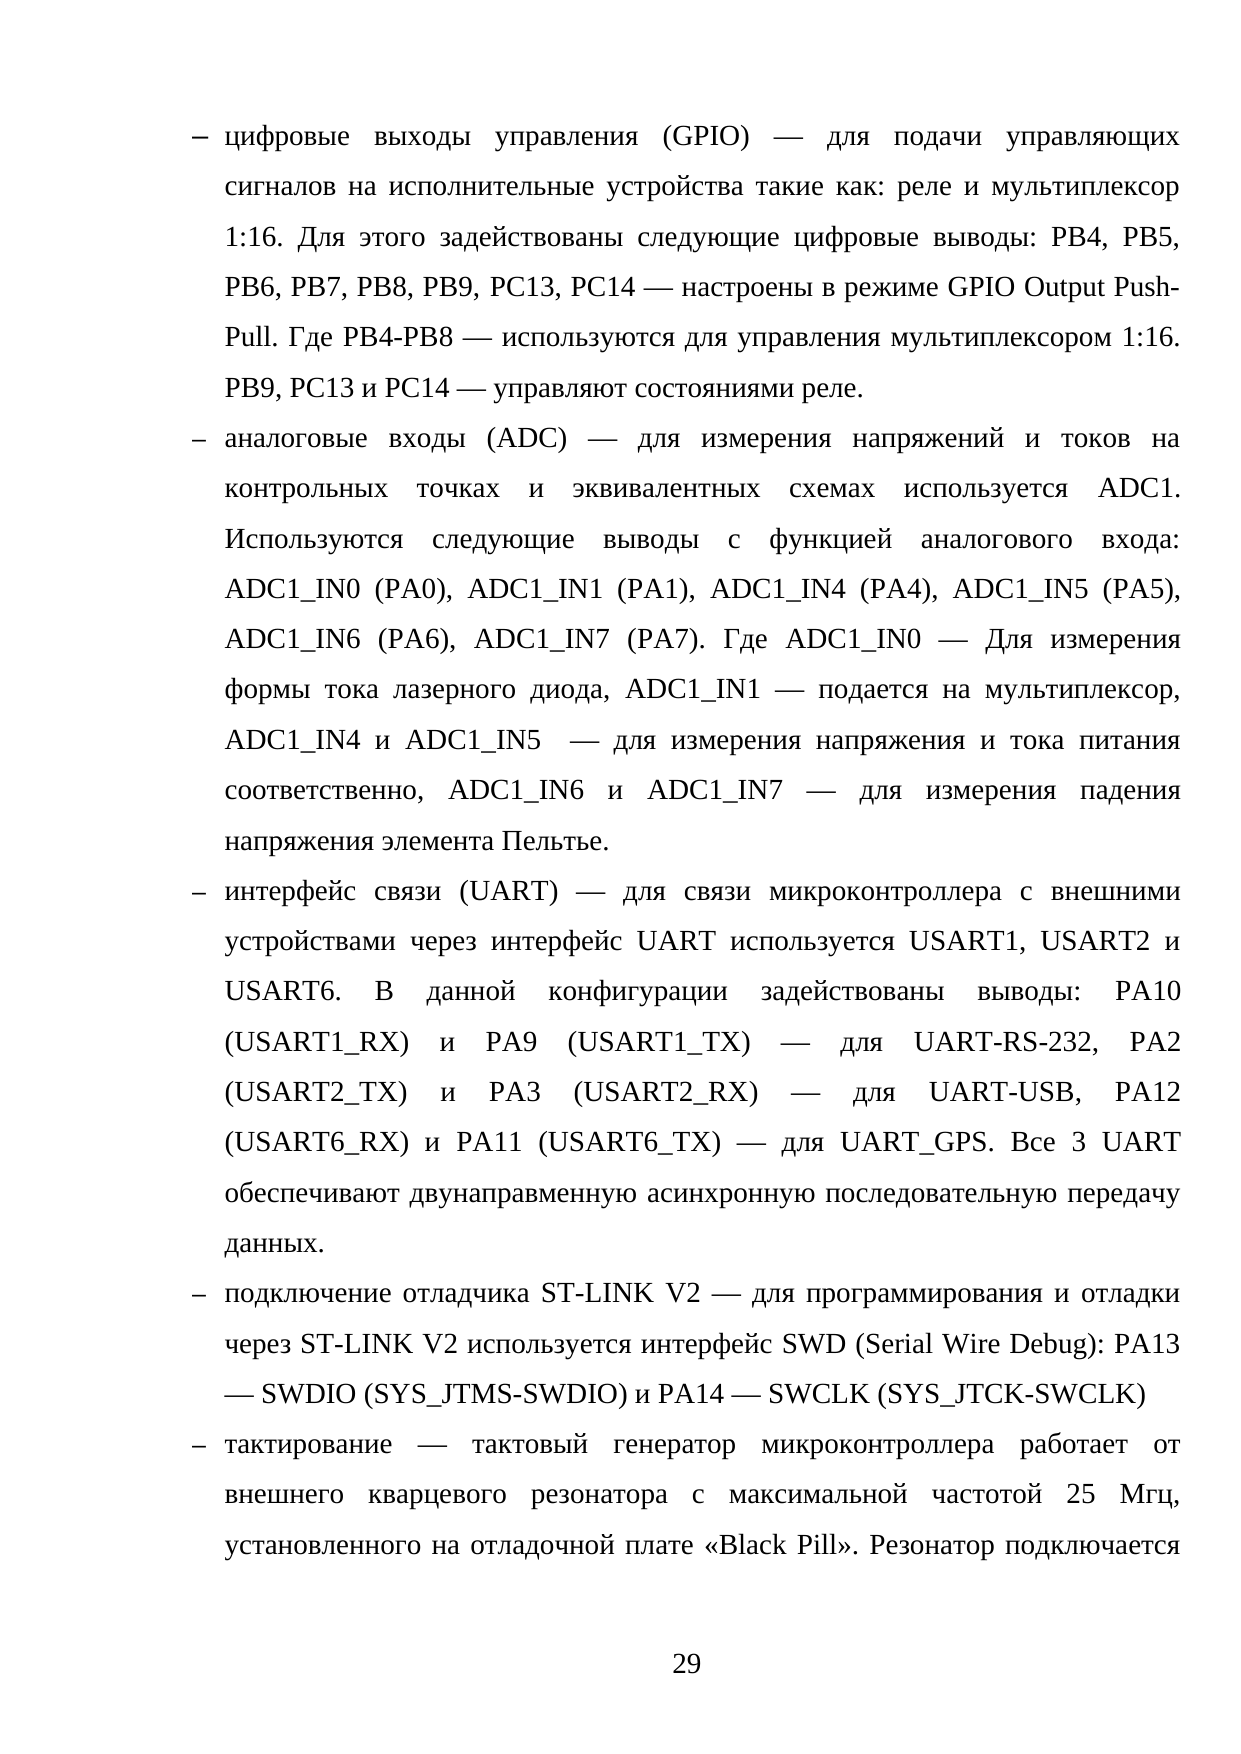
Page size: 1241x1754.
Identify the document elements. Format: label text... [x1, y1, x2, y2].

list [192, 1426, 1181, 1561]
list интерфейс связи (UART) — для связи микроконтроллера с внешними устройствами через интерфейс UART используется USART1, USART2 и USART6. В данной конфигурации задействованы выводы: PA10 (USART1_RX) и PA9 (USART1_TX) — для UART-RS-232, PA2 (USART2_TX) и PA3 (USART2_RX) — для UART-USB, PA12 (USART6_RX) и PA11 (USART6_TX) — для UART_GPS. Все 3 UART обеспечивают двунаправменную асинхронную последовательную передачу данных. [192, 873, 1181, 1259]
list цифровые выходы управления (GPIO) — для подачи управляющих сигналов на исполнительные устройства такие как: реле и мультиплексор 1:16. Для этого задействованы следующие цифровые выводы: PB4, PB5, PB6, PB7, PB8, PB9, PC13, PC14 — настроены в режиме GPIO Output Push-Pull. Где PB4-PB8 — используются для управления мультиплексором 1:16. PB9, PC13 и PC14 — управляют состояниями реле. [192, 118, 1181, 403]
list подключение отладчика ST-LINK V2 — для программирования и отладки через ST-LINK V2 используется интерфейс SWD (Serial Wire Debug): PA13 — SWDIO (SYS_JTMS-SWDIO) и PA14 — SWCLK (SYS_JTCK-SWCLK) [192, 1275, 1181, 1409]
list аналоговые входы (ADC) — для измерения напряжений и токов на контрольных точках и эквивалентных схемах используется ADC1. Используются следующие выводы с функцией аналогового входа: ADC1_IN0 (PA0), ADC1_IN1 (PA1), ADC1_IN4 (PA4), ADC1_IN5 (PA5), ADC1_IN6 (PA6), ADC1_IN7 (PA7). Где ADC1_IN0 — Для измерения формы тока лазерного диода, ADC1_IN1 — подается на мультиплексор, ADC1_IN4 и ADC1_IN5 — для измерения напряжения и тока питания соответственно, ADC1_IN6 и ADC1_IN7 — для измерения падения напряжения элемента Пельтье. [192, 420, 1181, 856]
